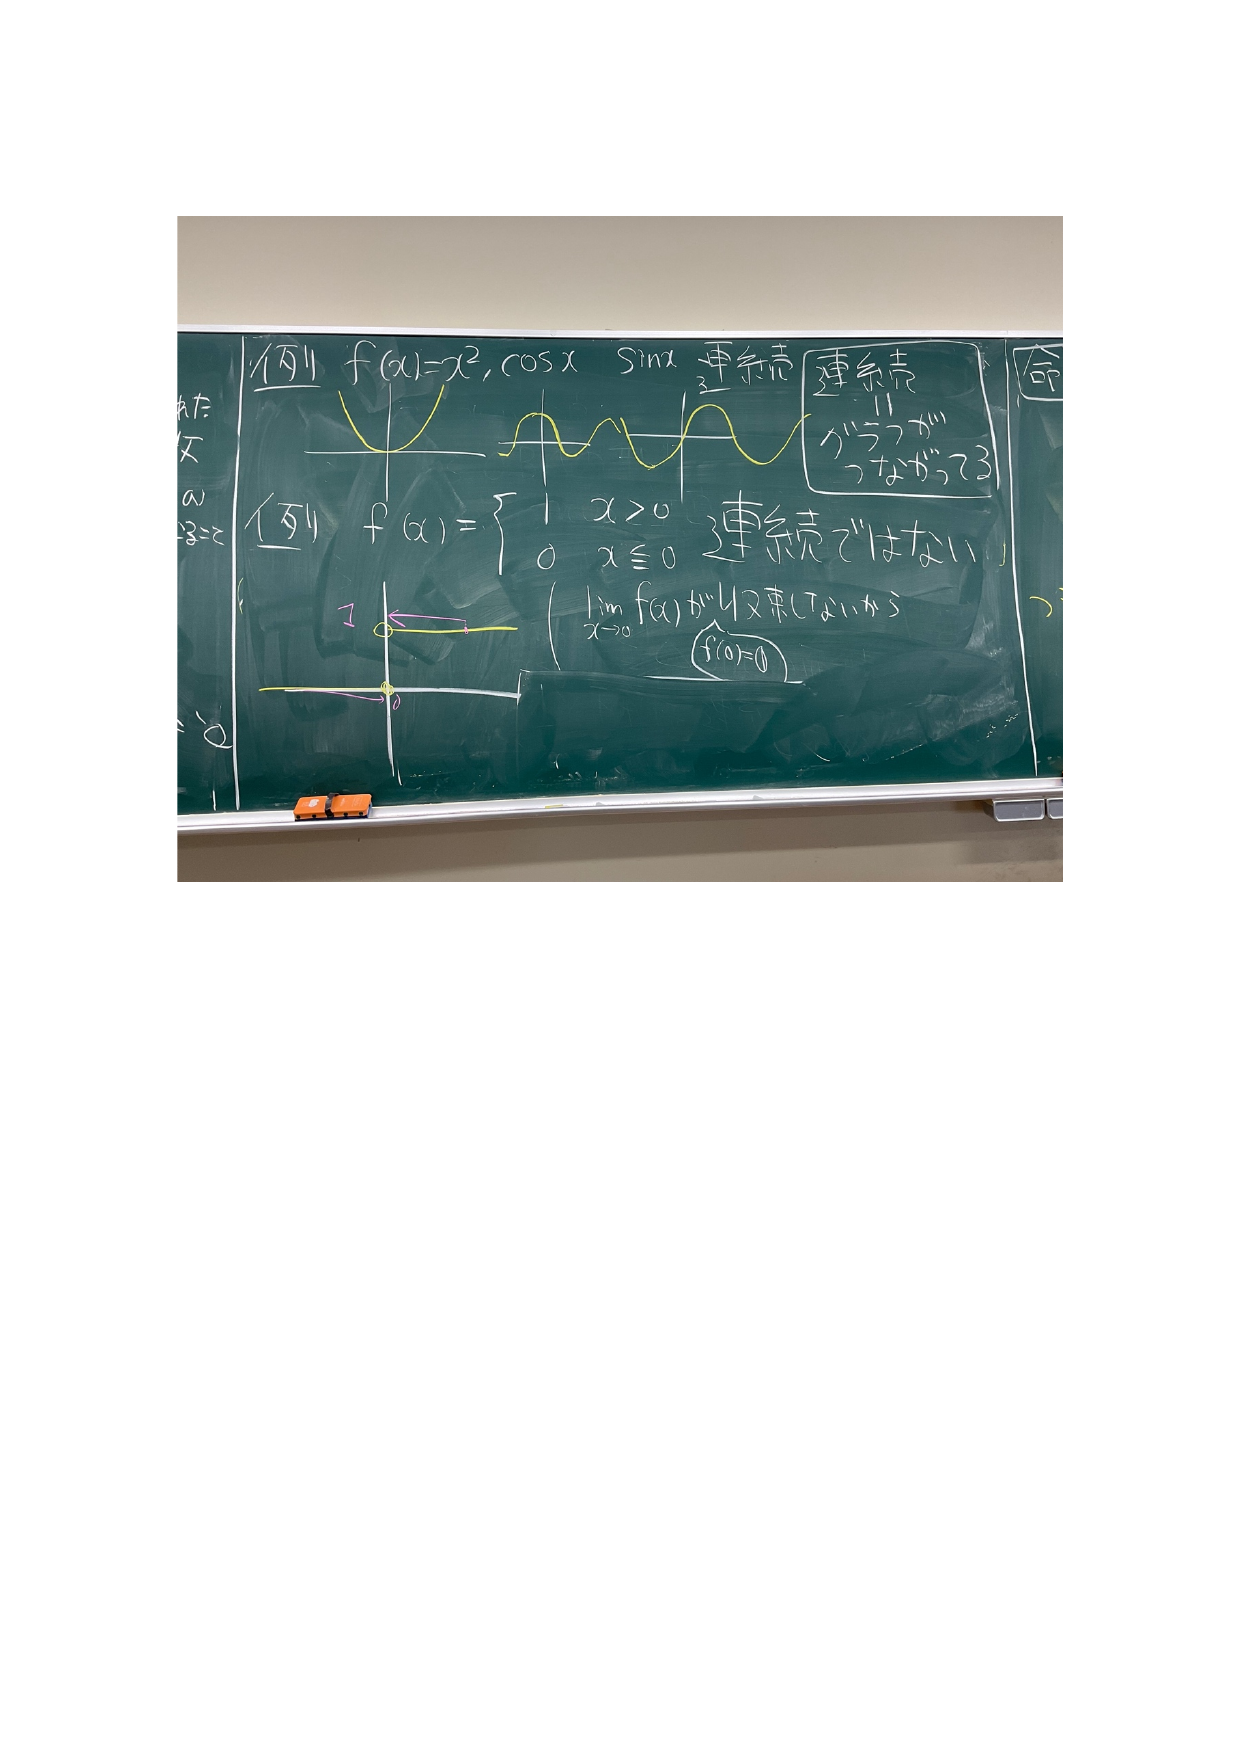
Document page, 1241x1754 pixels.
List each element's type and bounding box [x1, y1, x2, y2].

picture [177, 216, 1063, 882]
